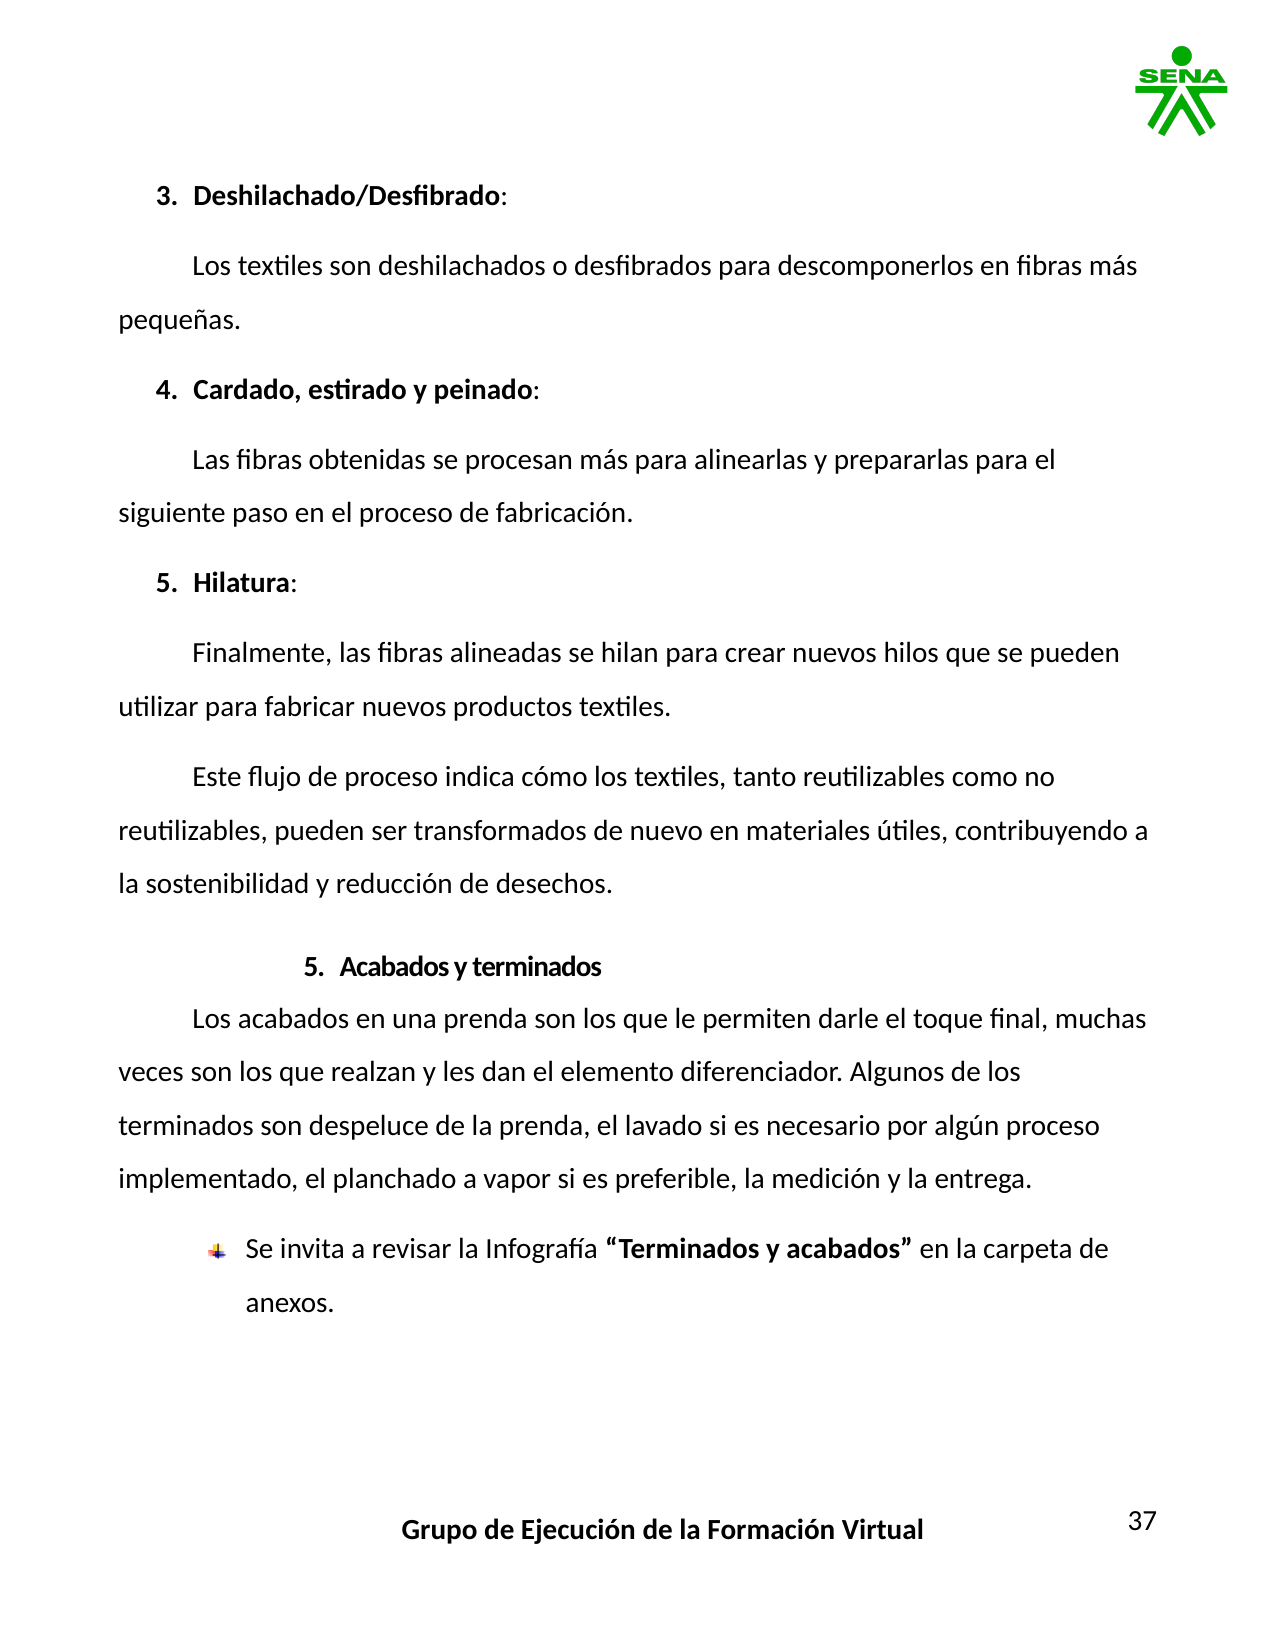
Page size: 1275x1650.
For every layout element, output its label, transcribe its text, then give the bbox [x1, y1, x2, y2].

subtitle Acabados y terminados [229, 948, 1157, 983]
list Deshilachado/Desfibrado: [156, 177, 1157, 213]
list Se invita a revisar la Infografía “Terminados y acabados” en la carpeta de anexos. [208, 1230, 1157, 1319]
text Los acabados en una prenda son los que le permiten darle el toque final, muchas veces son los que realzan y les dan el elemento diferenciador. Algunos de los terminados son despeluce de la prenda, el lavado si es necesario por algún proceso implementado, el planchado a vapor si es preferible, la medición y la entrega. [118, 1000, 1157, 1196]
text Las fibras obtenidas se procesan más para alinearlas y prepararlas para el siguiente paso en el proceso de fabricación. [118, 441, 1157, 530]
list Cardado, estirado y peinado: [156, 371, 1157, 406]
picture [1135, 46, 1228, 136]
text Este flujo de proceso indica cómo los textiles, tanto reutilizables como no reutilizables, pueden ser transformados de nuevo en materiales útiles, contribuyendo a la sostenibilidad y reducción de desechos. [118, 758, 1157, 901]
list Hilatura: [156, 564, 1157, 600]
text Los textiles son deshilachados o desfibrados para descomponerlos en fibras más pequeñas. [118, 247, 1157, 336]
picture [208, 1242, 226, 1259]
text Finalmente, las fibras alineadas se hilan para crear nuevos hilos que se pueden utilizar para fabricar nuevos productos textiles. [118, 634, 1157, 724]
